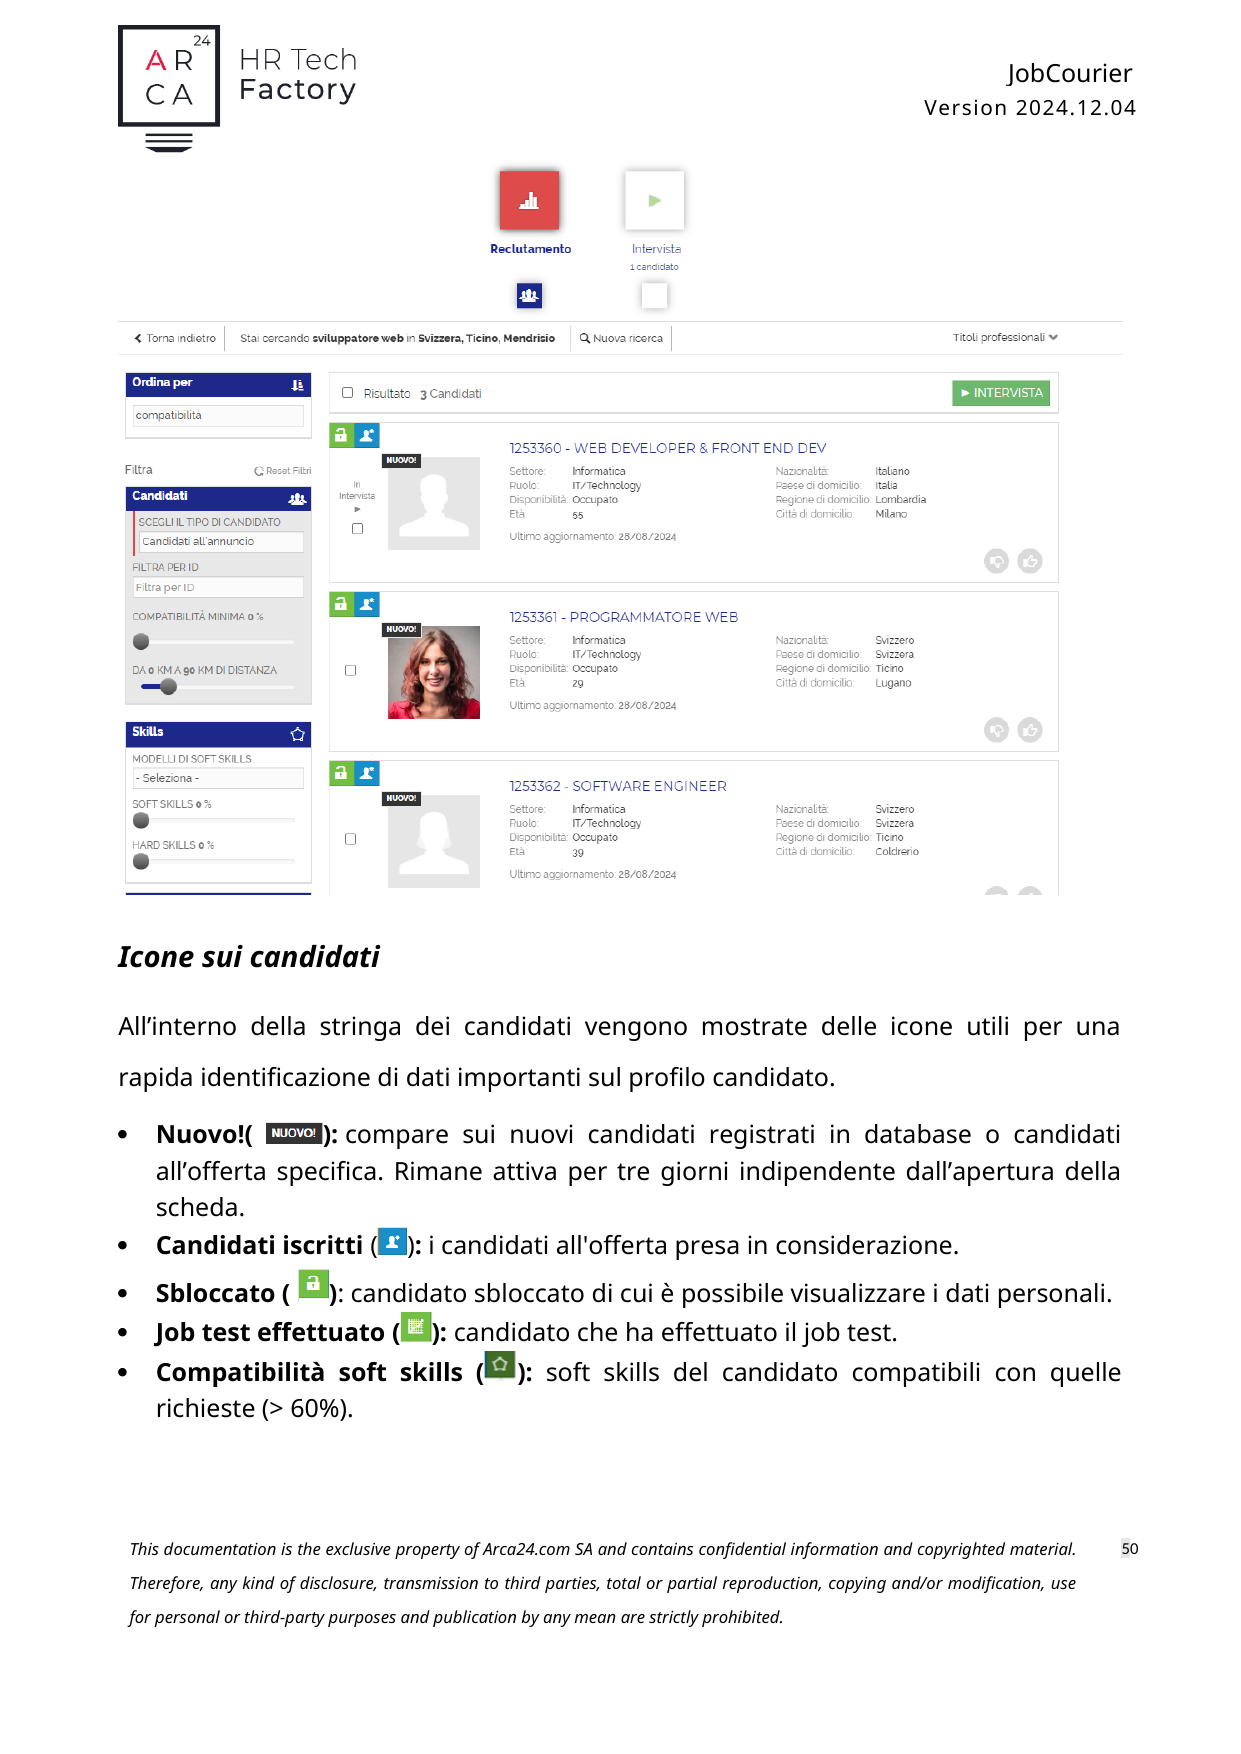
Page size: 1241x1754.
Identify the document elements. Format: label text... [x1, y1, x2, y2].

picture [290, 1264, 329, 1302]
picture [112, 22, 360, 155]
list Sbloccato (): candidato sbloccato di cui è possibile visualizzare i dati personali. [118, 1264, 1122, 1309]
subtitle Icone sui candidati [118, 936, 1122, 976]
list Candidati iscritti (): i candidati all'offerta presa in considerazione. [118, 1227, 1122, 1262]
picture [118, 156, 1123, 895]
picture [484, 1351, 518, 1381]
list Compatibilità soft skills (): soft skills del candidato compatibili con quelle richieste (> 60%). [118, 1352, 1122, 1425]
picture [377, 1226, 408, 1255]
text All’interno della stringa dei candidati vengono mostrate delle icone utili per una rapida identificazione di dati importanti sul profilo candidato. [118, 1008, 1122, 1093]
picture [266, 1122, 323, 1144]
list Nuovo!( ): compare sui nuovi candidati registrati in database o candidati all’offerta specifica. Rimane attiva per tre giorni indipendente dall’apertura della scheda. [118, 1116, 1122, 1224]
list Job test effettuato (): candidato che ha effettuato il job test. [118, 1312, 1122, 1349]
picture [400, 1312, 432, 1342]
